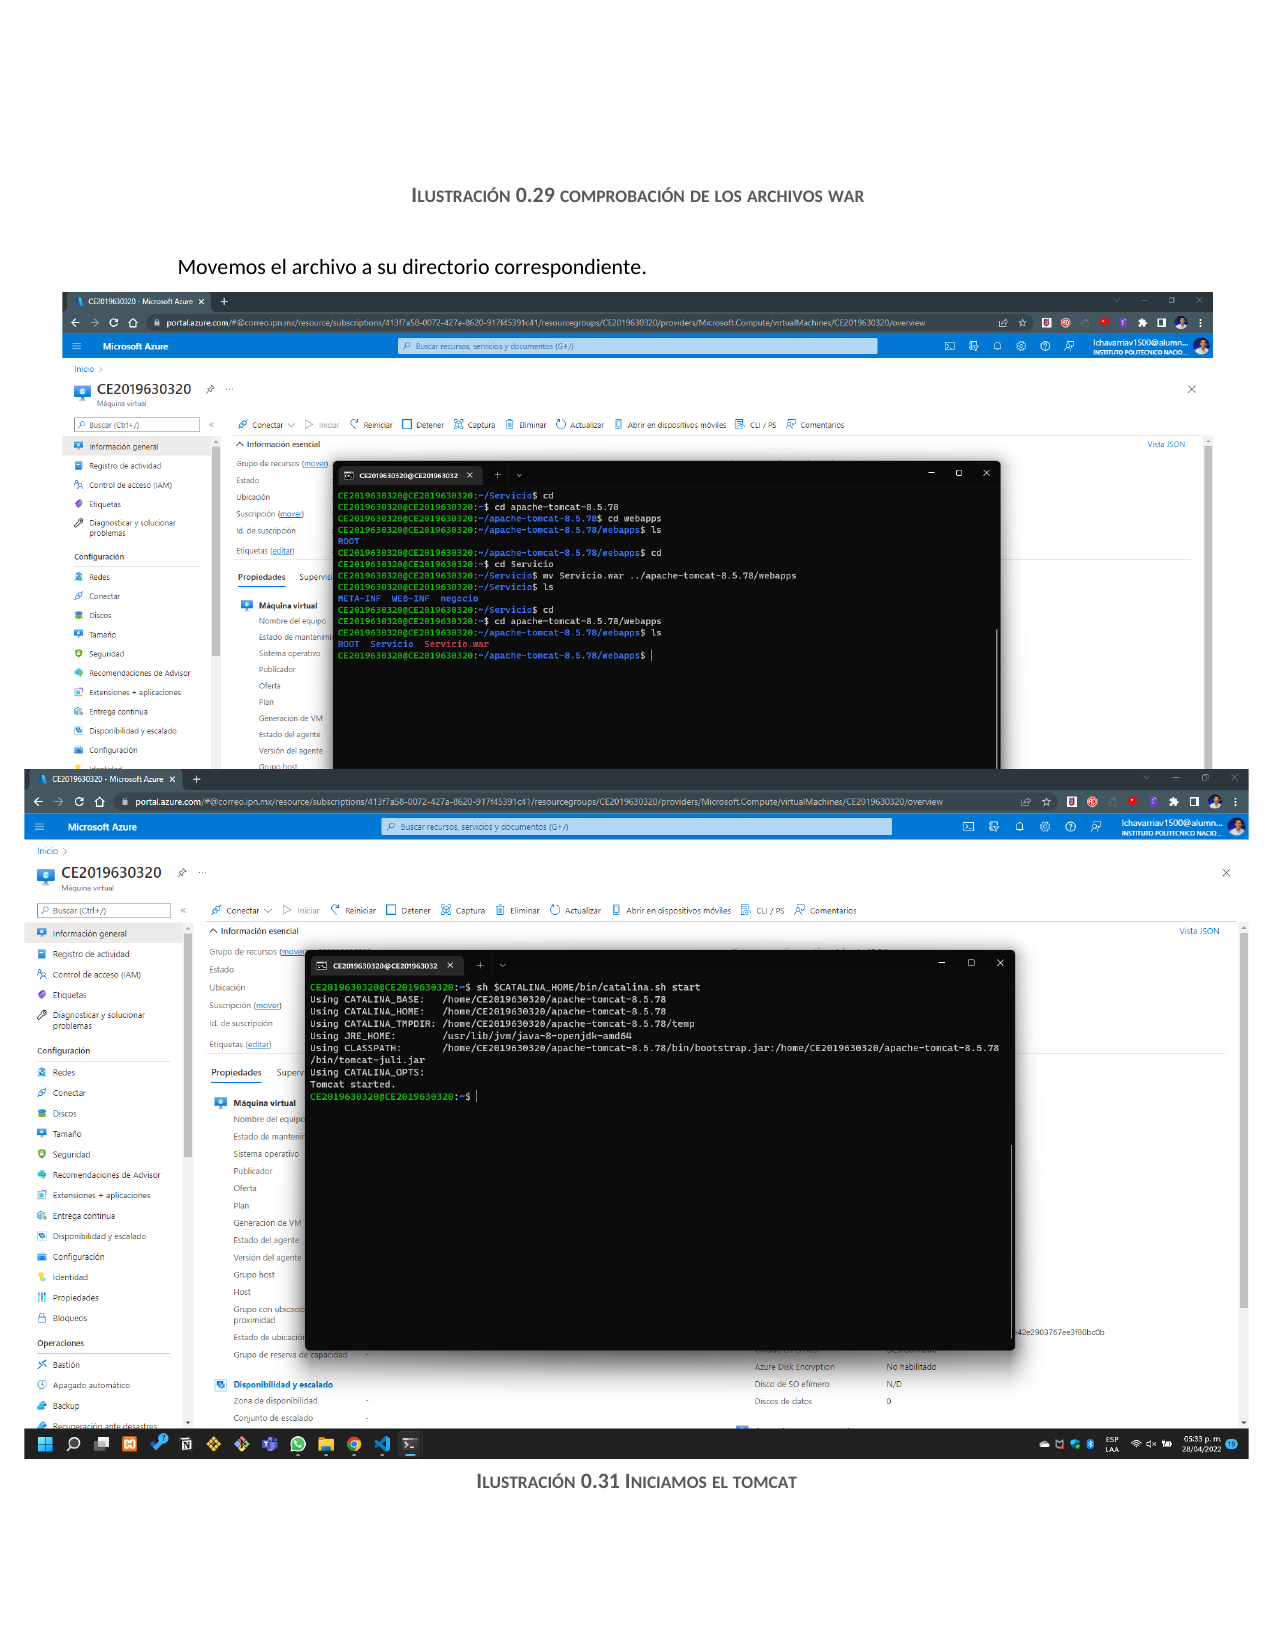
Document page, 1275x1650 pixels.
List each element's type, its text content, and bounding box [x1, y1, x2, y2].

picture [24, 292, 1249, 1459]
text Movemos el archivo a su directorio correspondiente. [177, 253, 1098, 280]
